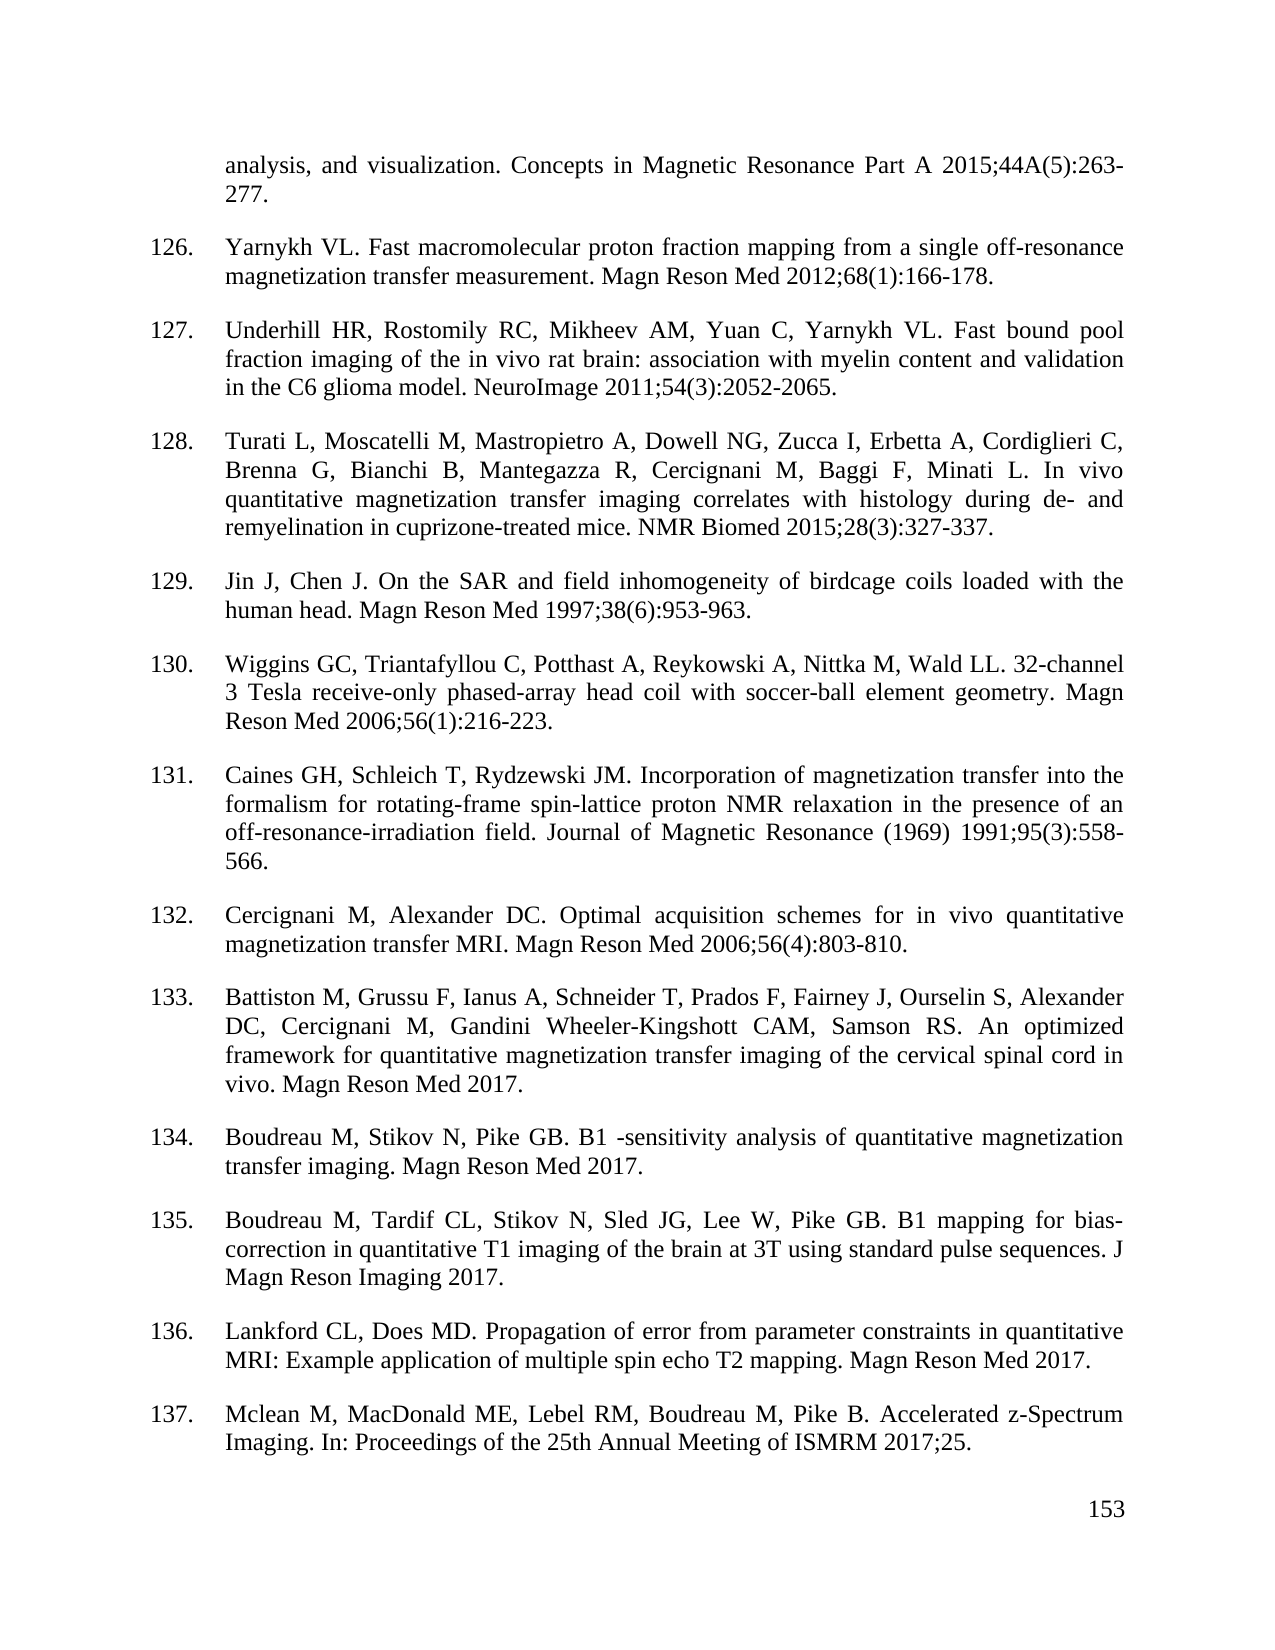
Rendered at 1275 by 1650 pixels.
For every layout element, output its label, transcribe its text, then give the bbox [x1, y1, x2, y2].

text 136. Lankford CL, Does MD. Propagation of error from parameter constraints in quantitative MRI: Example application of multiple spin echo T2 mapping. Magn Reson Med 2017. [150, 1316, 1125, 1374]
text 137. Mclean M, MacDonald ME, Lebel RM, Boudreau M, Pike B. Accelerated z-Spectrum Imaging. In: Proceedings of the 25th Annual Meeting of ISMRM 2017;25. [150, 1399, 1125, 1456]
text 133. Battiston M, Grussu F, Ianus A, Schneider T, Prados F, Fairney J, Ourselin S, Alexander DC, Cercignani M, Gandini Wheeler-Kingshott CAM, Samson RS. An optimized framework for quantitative magnetization transfer imaging of the cervical spinal cord in vivo. Magn Reson Med 2017. [150, 982, 1125, 1097]
text 134. Boudreau M, Stikov N, Pike GB. B1 -sensitivity analysis of quantitative magnetization transfer imaging. Magn Reson Med 2017. [150, 1122, 1125, 1180]
text 131. Caines GH, Schleich T, Rydzewski JM. Incorporation of magnetization transfer into the formalism for rotating-frame spin-lattice proton NMR relaxation in the presence of an off-resonance-irradiation field. Journal of Magnetic Resonance (1969) 1991;95(3):558-566. [150, 760, 1125, 875]
text 128. Turati L, Moscatelli M, Mastropietro A, Dowell NG, Zucca I, Erbetta A, Cordiglieri C, Brenna G, Bianchi B, Mantegazza R, Cercignani M, Baggi F, Minati L. In vivo quantitative magnetization transfer imaging correlates with histology during de- and remyelination in cuprizone-treated mice. NMR Biomed 2015;28(3):327-337. [150, 426, 1125, 541]
text 132. Cercignani M, Alexander DC. Optimal acquisition schemes for in vivo quantitative magnetization transfer MRI. Magn Reson Med 2006;56(4):803-810. [150, 900, 1125, 957]
text 126. Yarnykh VL. Fast macromolecular proton fraction mapping from a single off-resonance magnetization transfer measurement. Magn Reson Med 2012;68(1):166-178. [150, 232, 1125, 290]
text 130. Wiggins GC, Triantafyllou C, Potthast A, Reykowski A, Nittka M, Wald LL. 32-channel 3 Tesla receive-only phased-array head coil with soccer-ball element geometry. Magn Reson Med 2006;56(1):216-223. [150, 649, 1125, 735]
text 129. Jin J, Chen J. On the SAR and field inhomogeneity of birdcage coils loaded with the human head. Magn Reson Med 1997;38(6):953-963. [150, 566, 1125, 624]
text 127. Underhill HR, Rostomily RC, Mikheev AM, Yuan C, Yarnykh VL. Fast bound pool fraction imaging of the in vivo rat brain: association with myelin content and validation in the C6 glioma model. NeuroImage 2011;54(3):2052-2065. [150, 315, 1125, 401]
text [150, 150, 1125, 207]
text 135. Boudreau M, Tardif CL, Stikov N, Sled JG, Lee W, Pike GB. B1 mapping for bias-correction in quantitative T1 imaging of the brain at 3T using standard pulse sequences. J Magn Reson Imaging 2017. [150, 1205, 1125, 1291]
